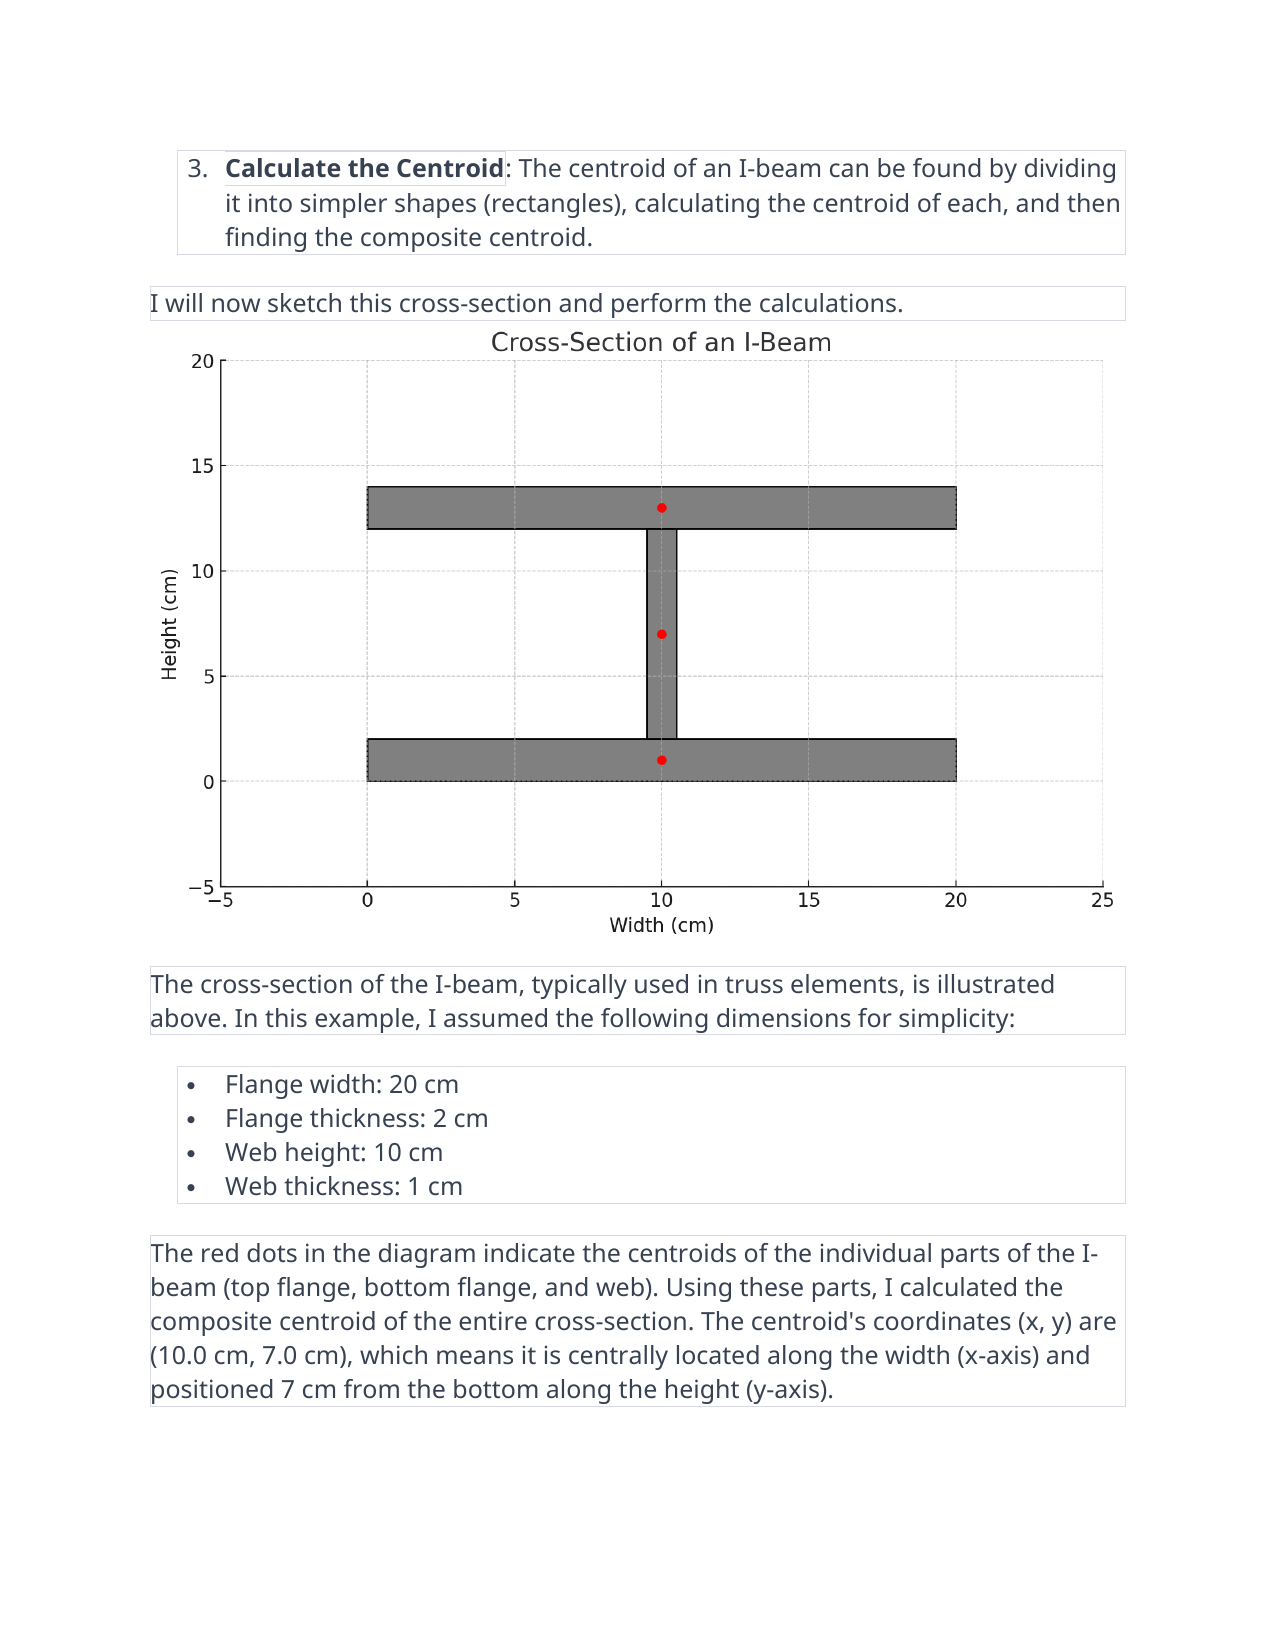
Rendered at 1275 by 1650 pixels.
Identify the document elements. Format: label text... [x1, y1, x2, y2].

text I will now sketch this cross-section and perform the calculations. [151, 287, 1125, 320]
text The cross-section of the I-beam, typically used in truss elements, is illustrated above. In this example, I assumed the following dimensions for simplicity: [151, 967, 1125, 1034]
picture [150, 321, 1125, 947]
list Flange thickness: 2 cm [178, 1100, 1125, 1134]
list Web thickness: 1 cm [178, 1168, 1125, 1203]
text The red dots in the diagram indicate the centroids of the individual parts of the I-beam (top flange, bottom flange, and web). Using these parts, I calculated the composite centroid of the entire cross-section. The centroid's coordinates (x, y) are (10.0 cm, 7.0 cm), which means it is centrally located along the width (x-axis) and positioned 7 cm from the bottom along the height (y-axis). [151, 1236, 1125, 1406]
list Calculate the Centroid: The centroid of an I-beam can be found by dividing it into simpler shapes (rectangles), calculating the centroid of each, and then finding the composite centroid. [178, 151, 1125, 254]
list Flange width: 20 cm [178, 1067, 1125, 1100]
list Web height: 10 cm [178, 1134, 1125, 1168]
